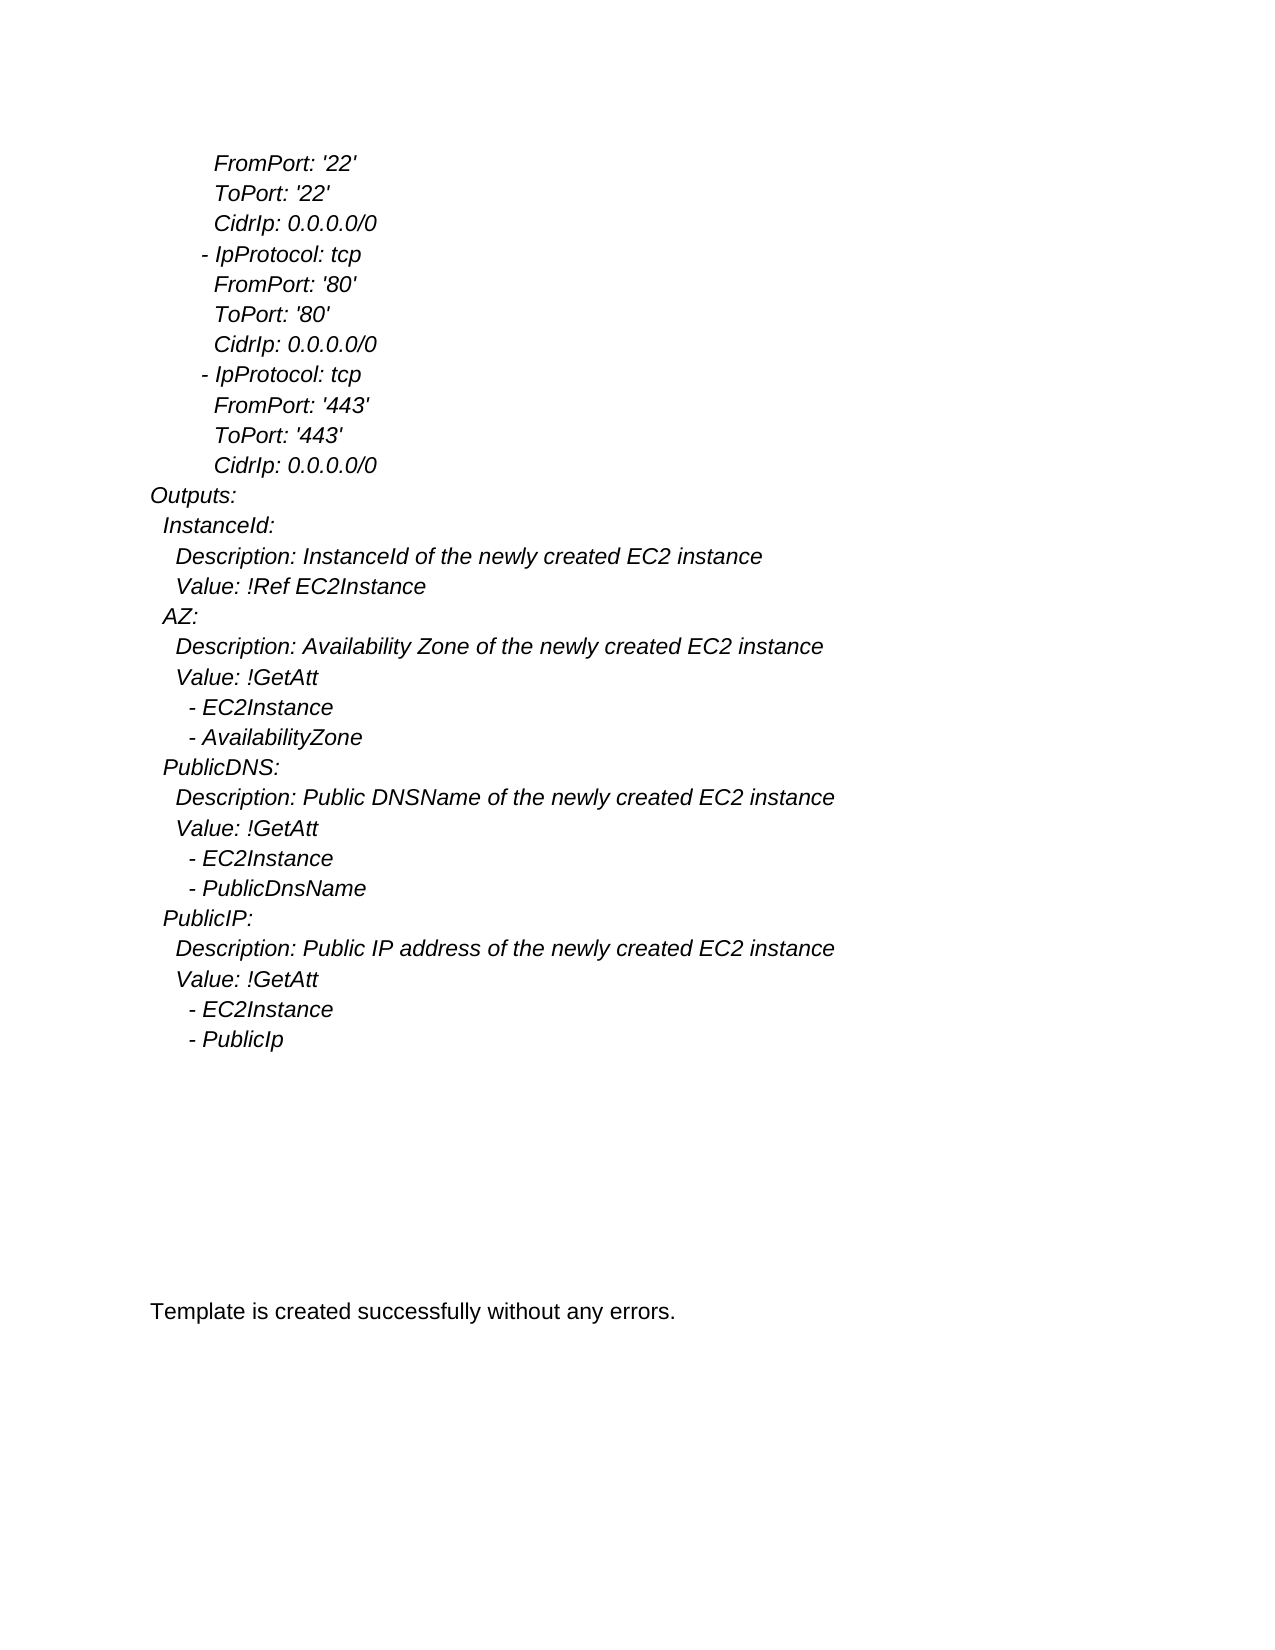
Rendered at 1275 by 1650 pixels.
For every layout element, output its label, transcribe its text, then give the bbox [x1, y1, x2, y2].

text - AvailabilityZone [150, 724, 1125, 750]
text FromPort: '80' [150, 271, 1125, 297]
text CidrIp: 0.0.0.0/0 [150, 331, 1125, 358]
text Description: InstanceId of the newly created EC2 instance [150, 543, 1125, 569]
text CidrIp: 0.0.0.0/0 [150, 210, 1125, 237]
text CidrIp: 0.0.0.0/0 [150, 452, 1125, 478]
text ToPort: '80' [150, 301, 1125, 327]
text - EC2Instance [150, 996, 1125, 1022]
text Description: Public IP address of the newly created EC2 instance [150, 935, 1125, 962]
text - PublicDnsName [150, 875, 1125, 901]
text PublicDNS: [150, 754, 1125, 781]
text Value: !GetAtt [150, 814, 1125, 841]
text - EC2Instance [150, 845, 1125, 871]
text Description: Availability Zone of the newly created EC2 instance [150, 633, 1125, 660]
text Value: !GetAtt [150, 966, 1125, 992]
text - IpProtocol: tcp [150, 361, 1125, 388]
text ToPort: '22' [150, 180, 1125, 207]
text InstanceId: [150, 512, 1125, 539]
text ToPort: '443' [150, 422, 1125, 448]
text - EC2Instance [150, 694, 1125, 720]
text FromPort: '22' [150, 150, 1125, 176]
text Value: !GetAtt [150, 663, 1125, 690]
text - IpProtocol: tcp [150, 241, 1125, 267]
text Description: Public DNSName of the newly created EC2 instance [150, 784, 1125, 811]
text PublicIP: [150, 905, 1125, 932]
text FromPort: '443' [150, 392, 1125, 418]
text - PublicIp [150, 1026, 1125, 1052]
text AZ: [150, 603, 1125, 629]
text Template is created successfully without any errors. [150, 1298, 1125, 1324]
text Value: !Ref EC2Instance [150, 573, 1125, 599]
text Outputs: [150, 482, 1125, 509]
